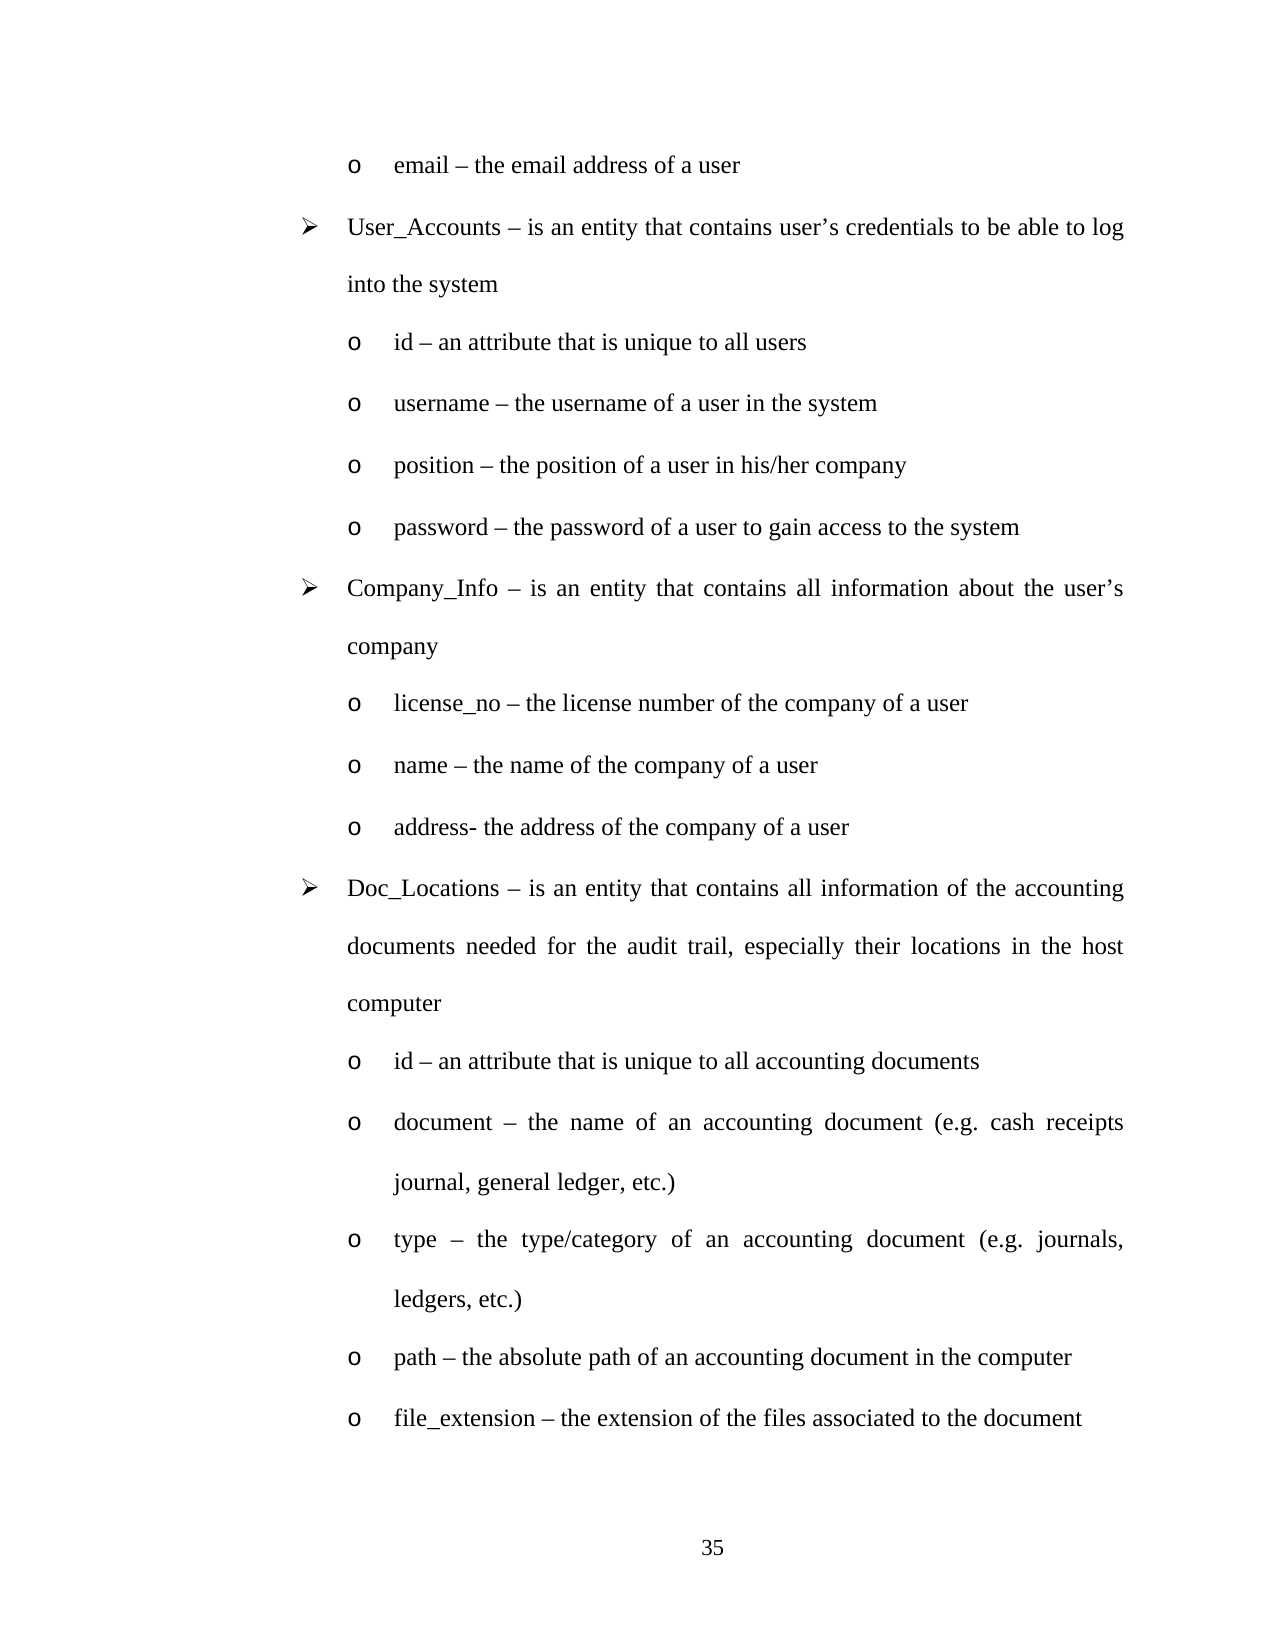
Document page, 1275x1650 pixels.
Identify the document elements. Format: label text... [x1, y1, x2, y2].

list file_extension – the extension of the files associated to the document [347, 1403, 1125, 1434]
list password – the password of a user to gain access to the system [347, 512, 1125, 542]
list User_Accounts – is an entity that contains user’s credentials to be able to log into the system [300, 212, 1125, 298]
list position – the position of a user in his/her company [347, 450, 1125, 481]
list username – the username of a user in the system [347, 388, 1125, 419]
list name – the name of the company of a user [347, 750, 1125, 781]
list Company_Info – is an entity that contains all information about the user’s company [300, 573, 1125, 659]
list type – the type/category of an accounting document (e.g. journals, ledgers, etc.) [347, 1224, 1125, 1313]
list path – the absolute path of an accounting document in the computer [347, 1342, 1125, 1372]
list id – an attribute that is unique to all accounting documents [347, 1046, 1125, 1077]
list Doc_Locations – is an entity that contains all information of the accounting documents needed for the audit trail, especially their locations in the host computer [300, 873, 1125, 1017]
list email – the email address of a user [347, 150, 1125, 181]
list license_no – the license number of the company of a user [347, 688, 1125, 719]
list address- the address of the company of a user [347, 812, 1125, 842]
list document – the name of an accounting document (e.g. cash receipts journal, general ledger, etc.) [347, 1107, 1125, 1196]
list id – an attribute that is unique to all users [347, 327, 1125, 357]
